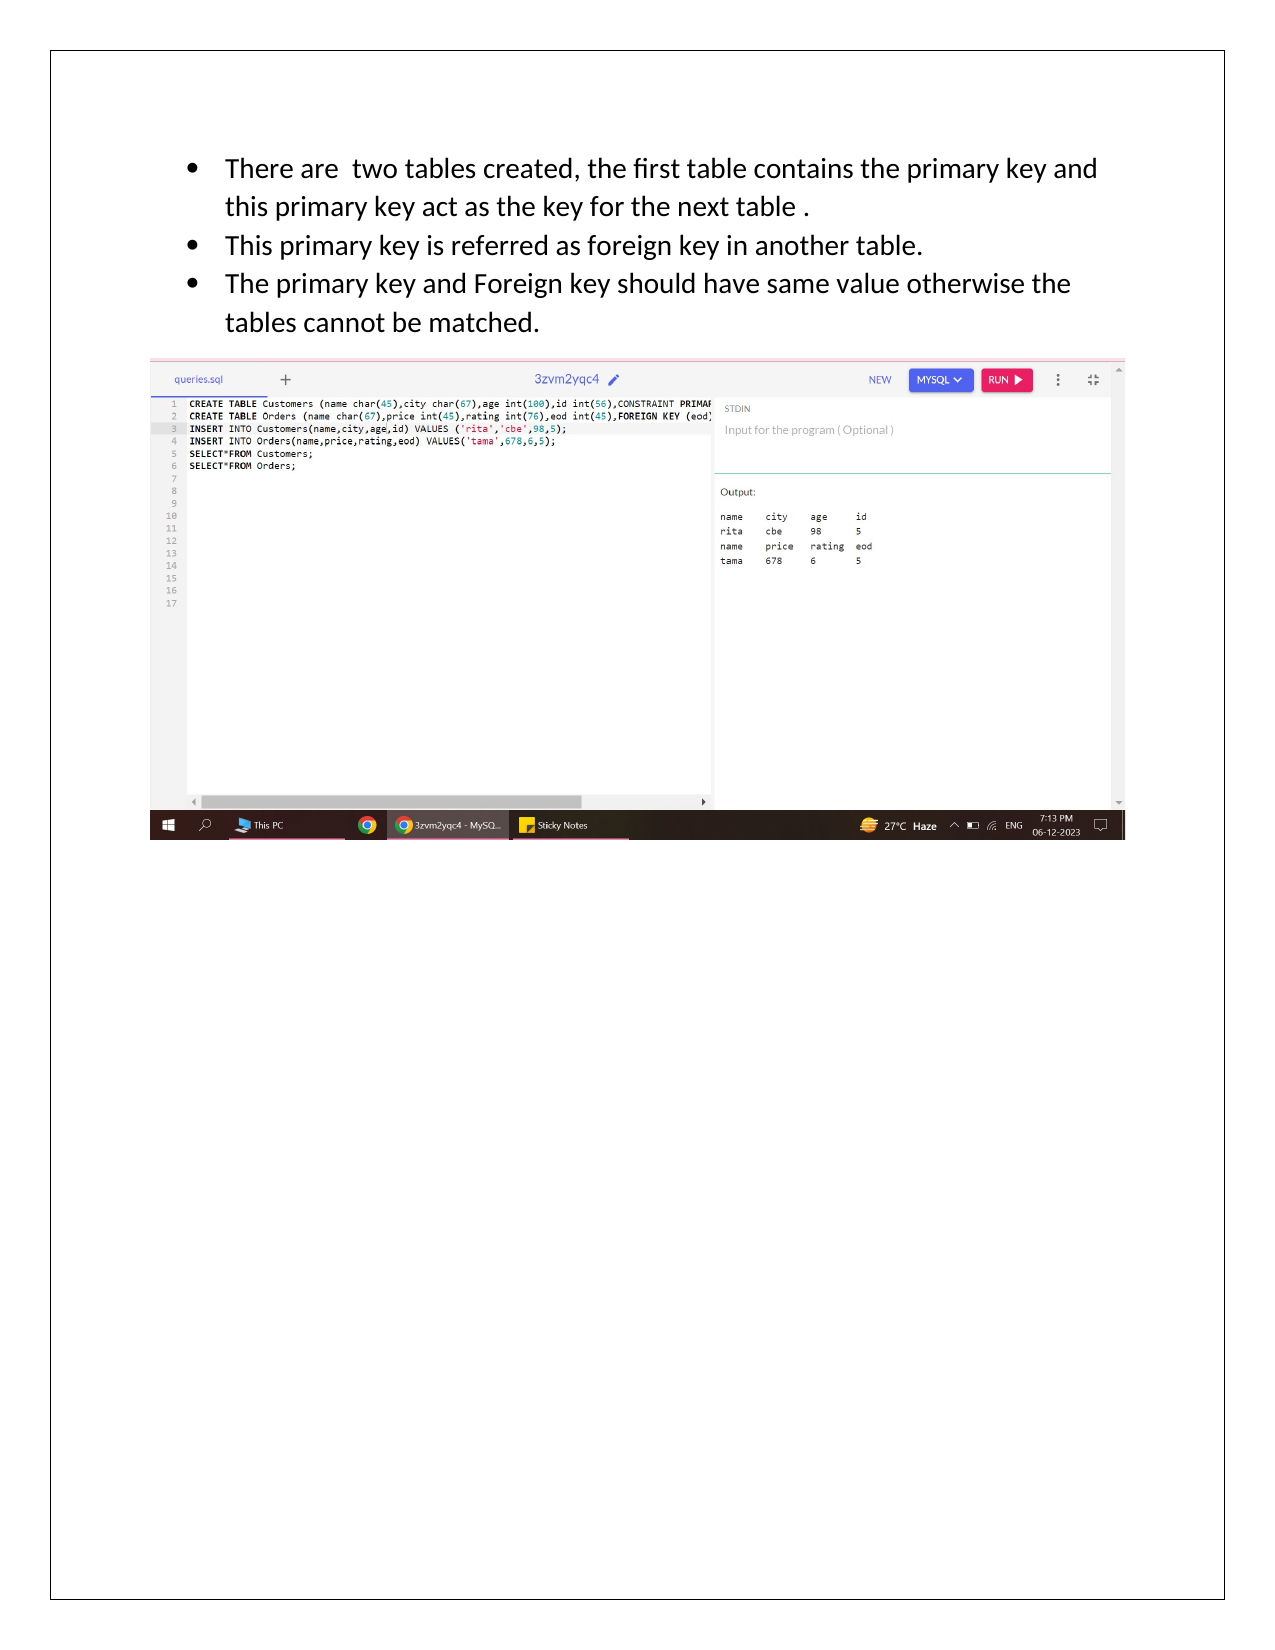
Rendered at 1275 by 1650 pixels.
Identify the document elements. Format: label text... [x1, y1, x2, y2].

picture [150, 358, 1125, 840]
list There are two tables created, the first table contains the primary key and this primary key act as the key for the next table . [187, 150, 1125, 224]
list The primary key and Foreign key should have same value otherwise the tables cannot be matched. [187, 265, 1125, 339]
list This primary key is referred as foreign key in another table. [187, 227, 1125, 262]
